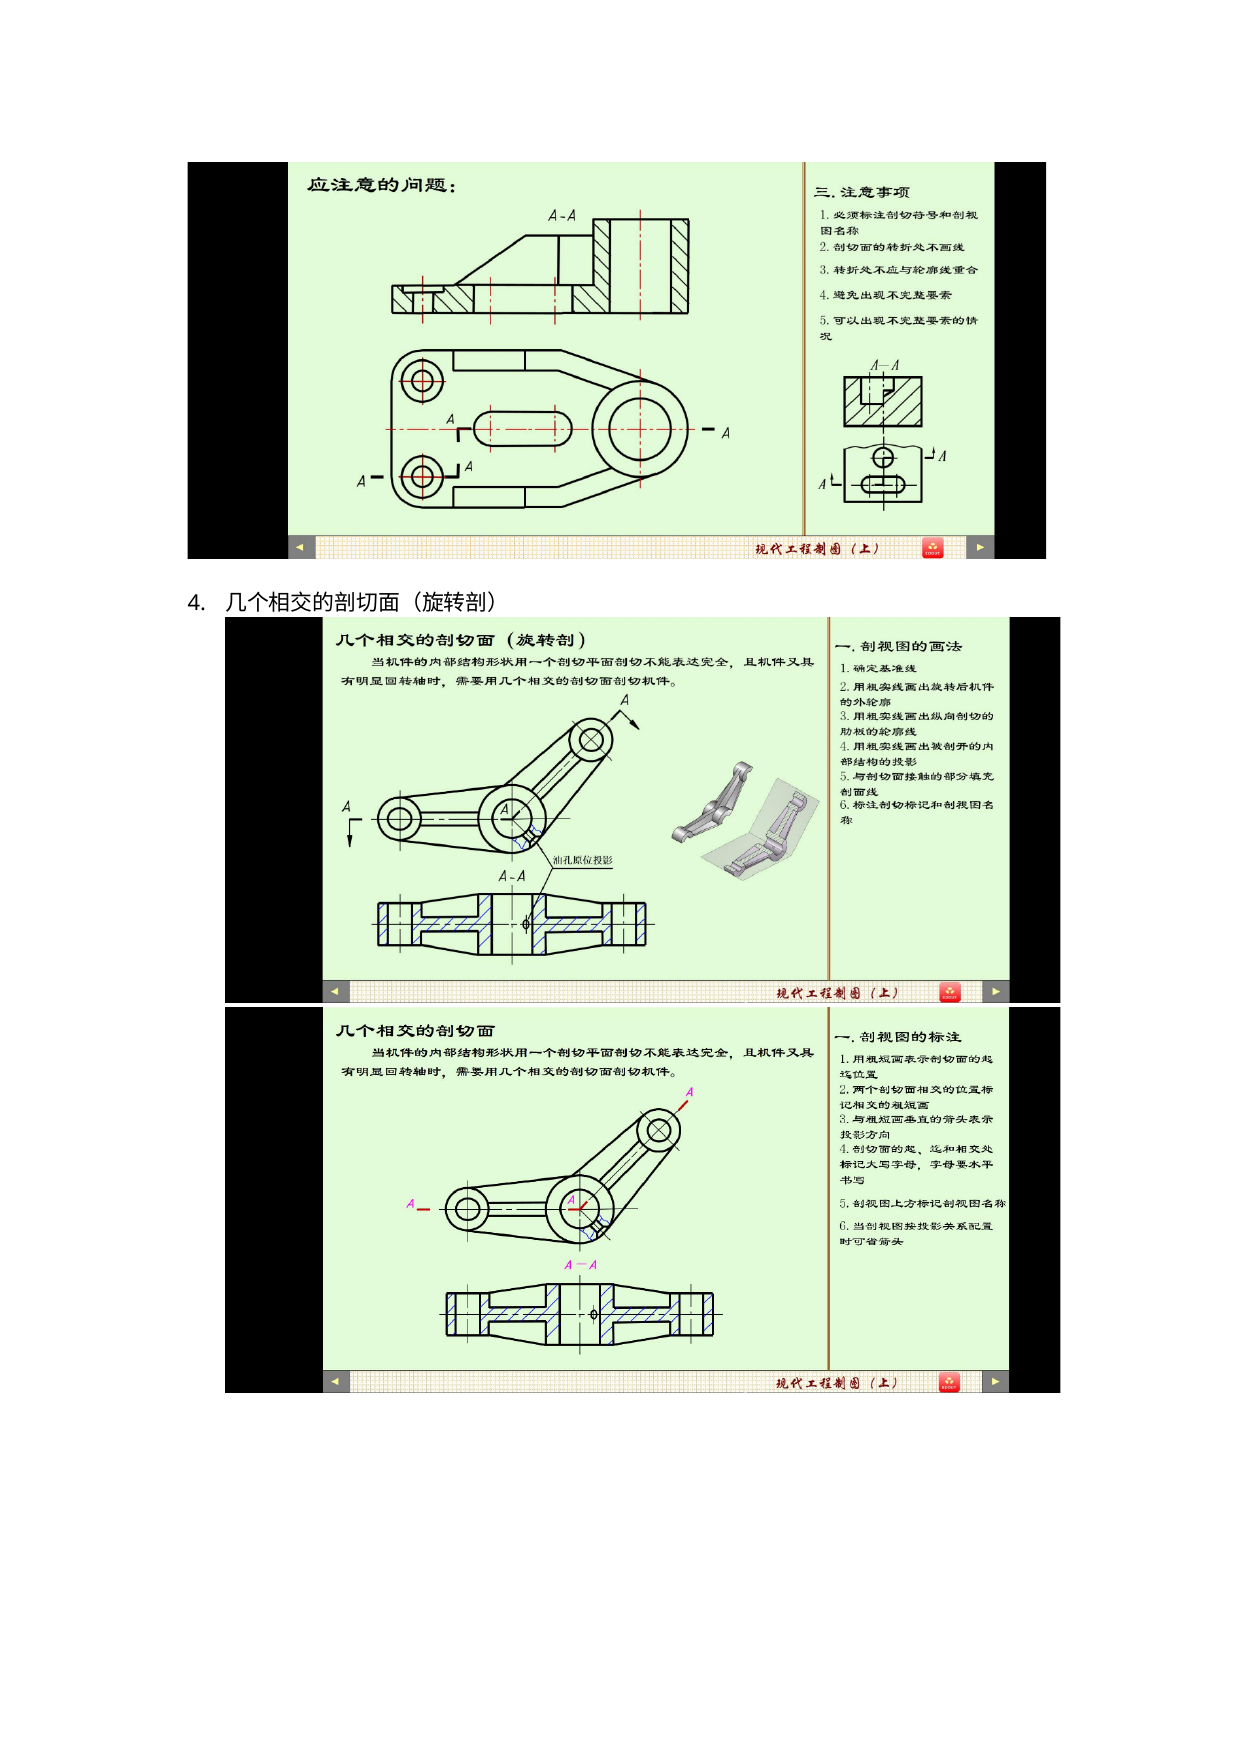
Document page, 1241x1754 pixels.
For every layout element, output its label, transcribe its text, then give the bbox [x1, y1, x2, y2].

picture [187, 162, 1047, 559]
picture [225, 1007, 1061, 1393]
picture [225, 617, 1061, 1003]
list 几个相交的剖切面（旋转剖） [187, 584, 1053, 617]
